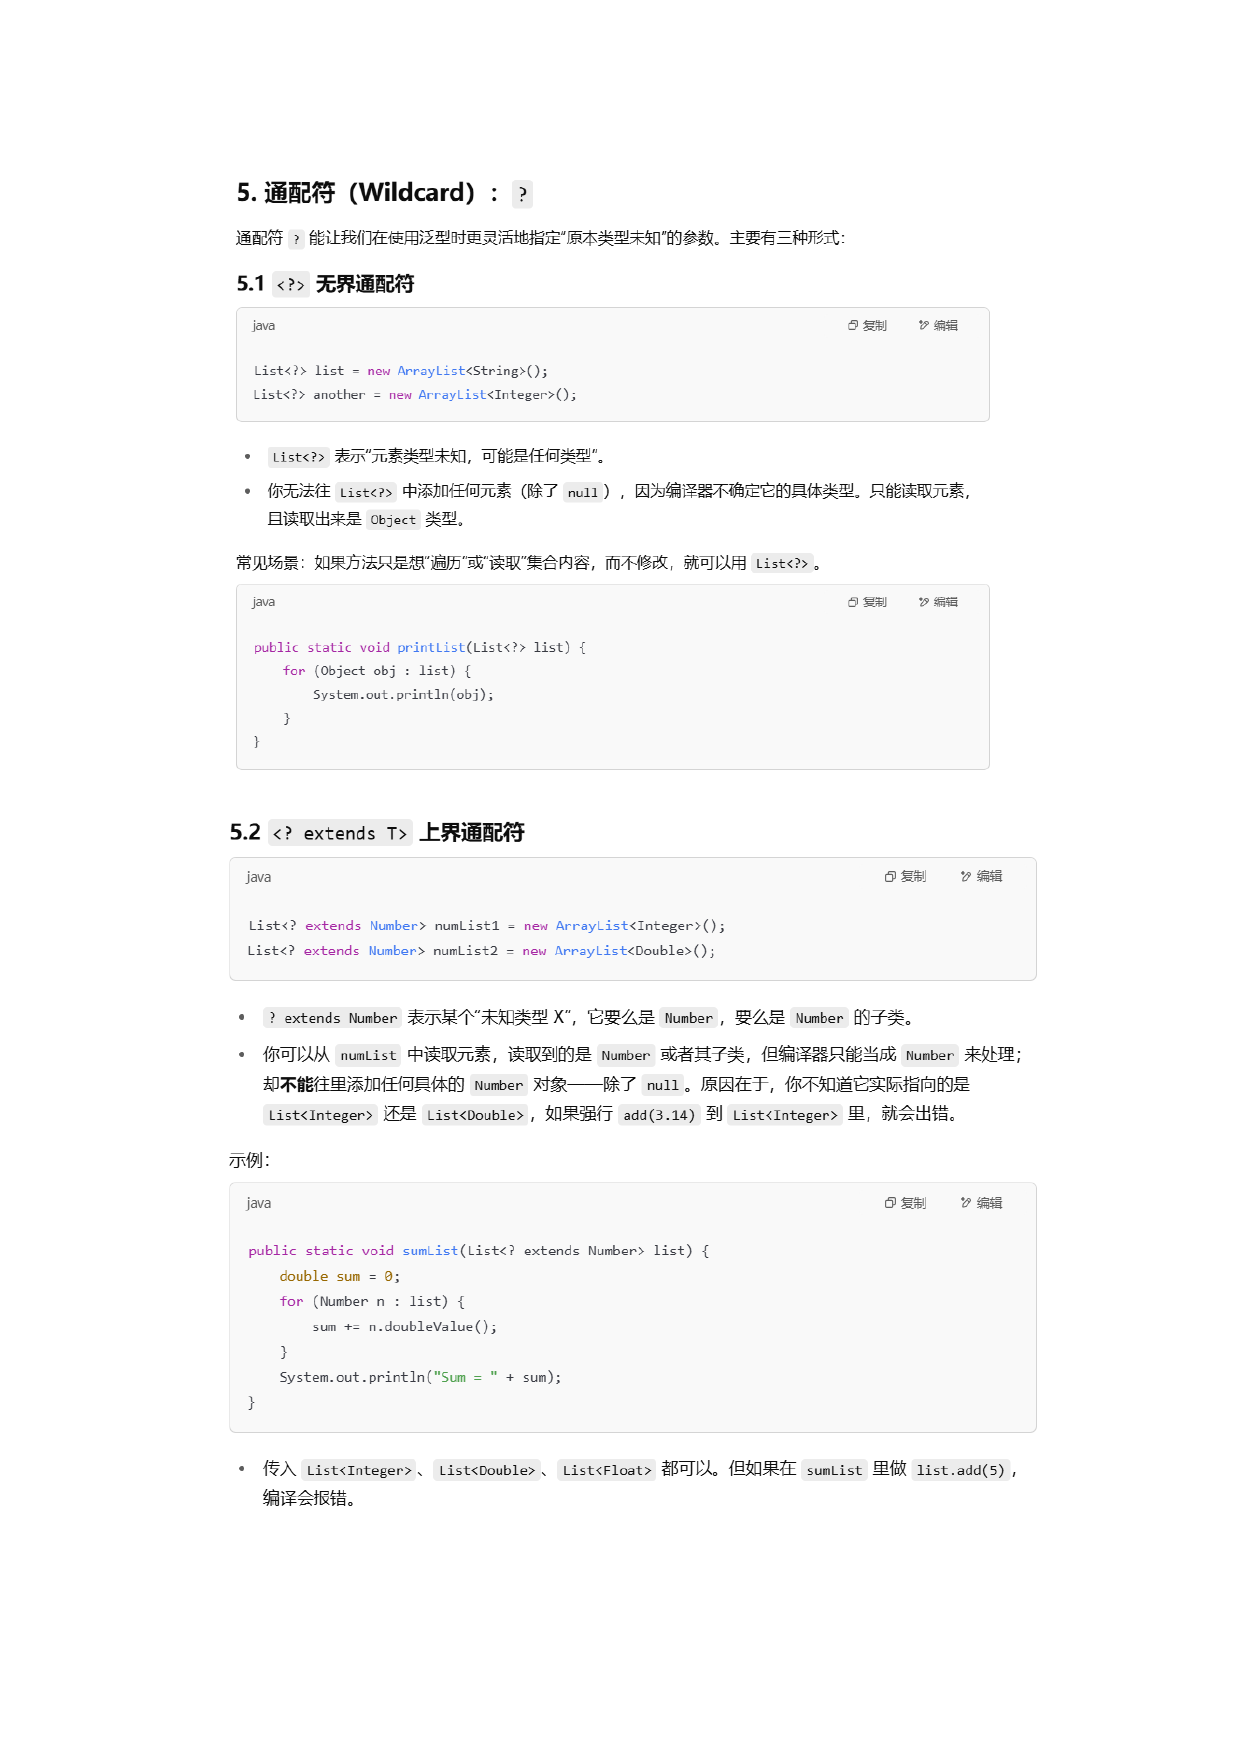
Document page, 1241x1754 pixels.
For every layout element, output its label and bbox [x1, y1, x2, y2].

picture [187, 812, 1053, 1511]
picture [187, 162, 1053, 782]
